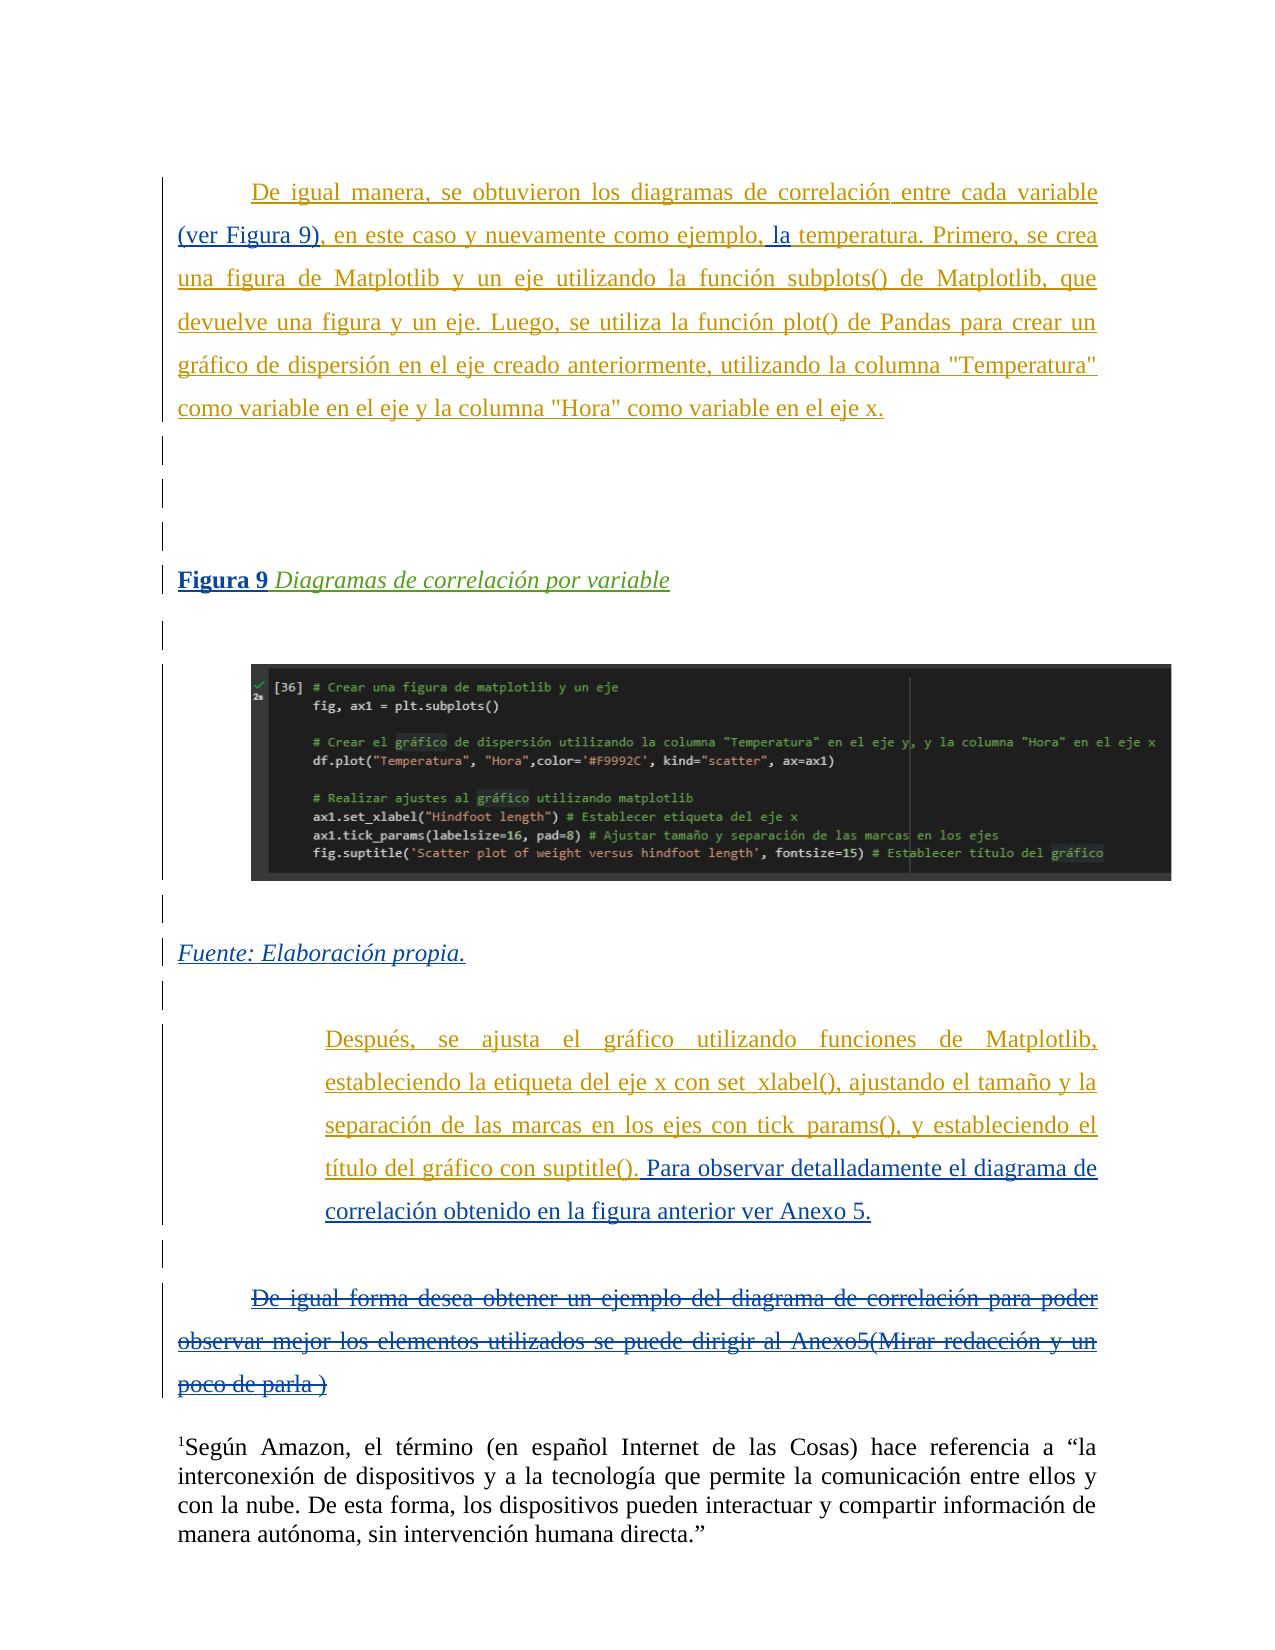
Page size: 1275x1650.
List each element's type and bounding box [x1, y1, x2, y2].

picture [251, 664, 1172, 881]
